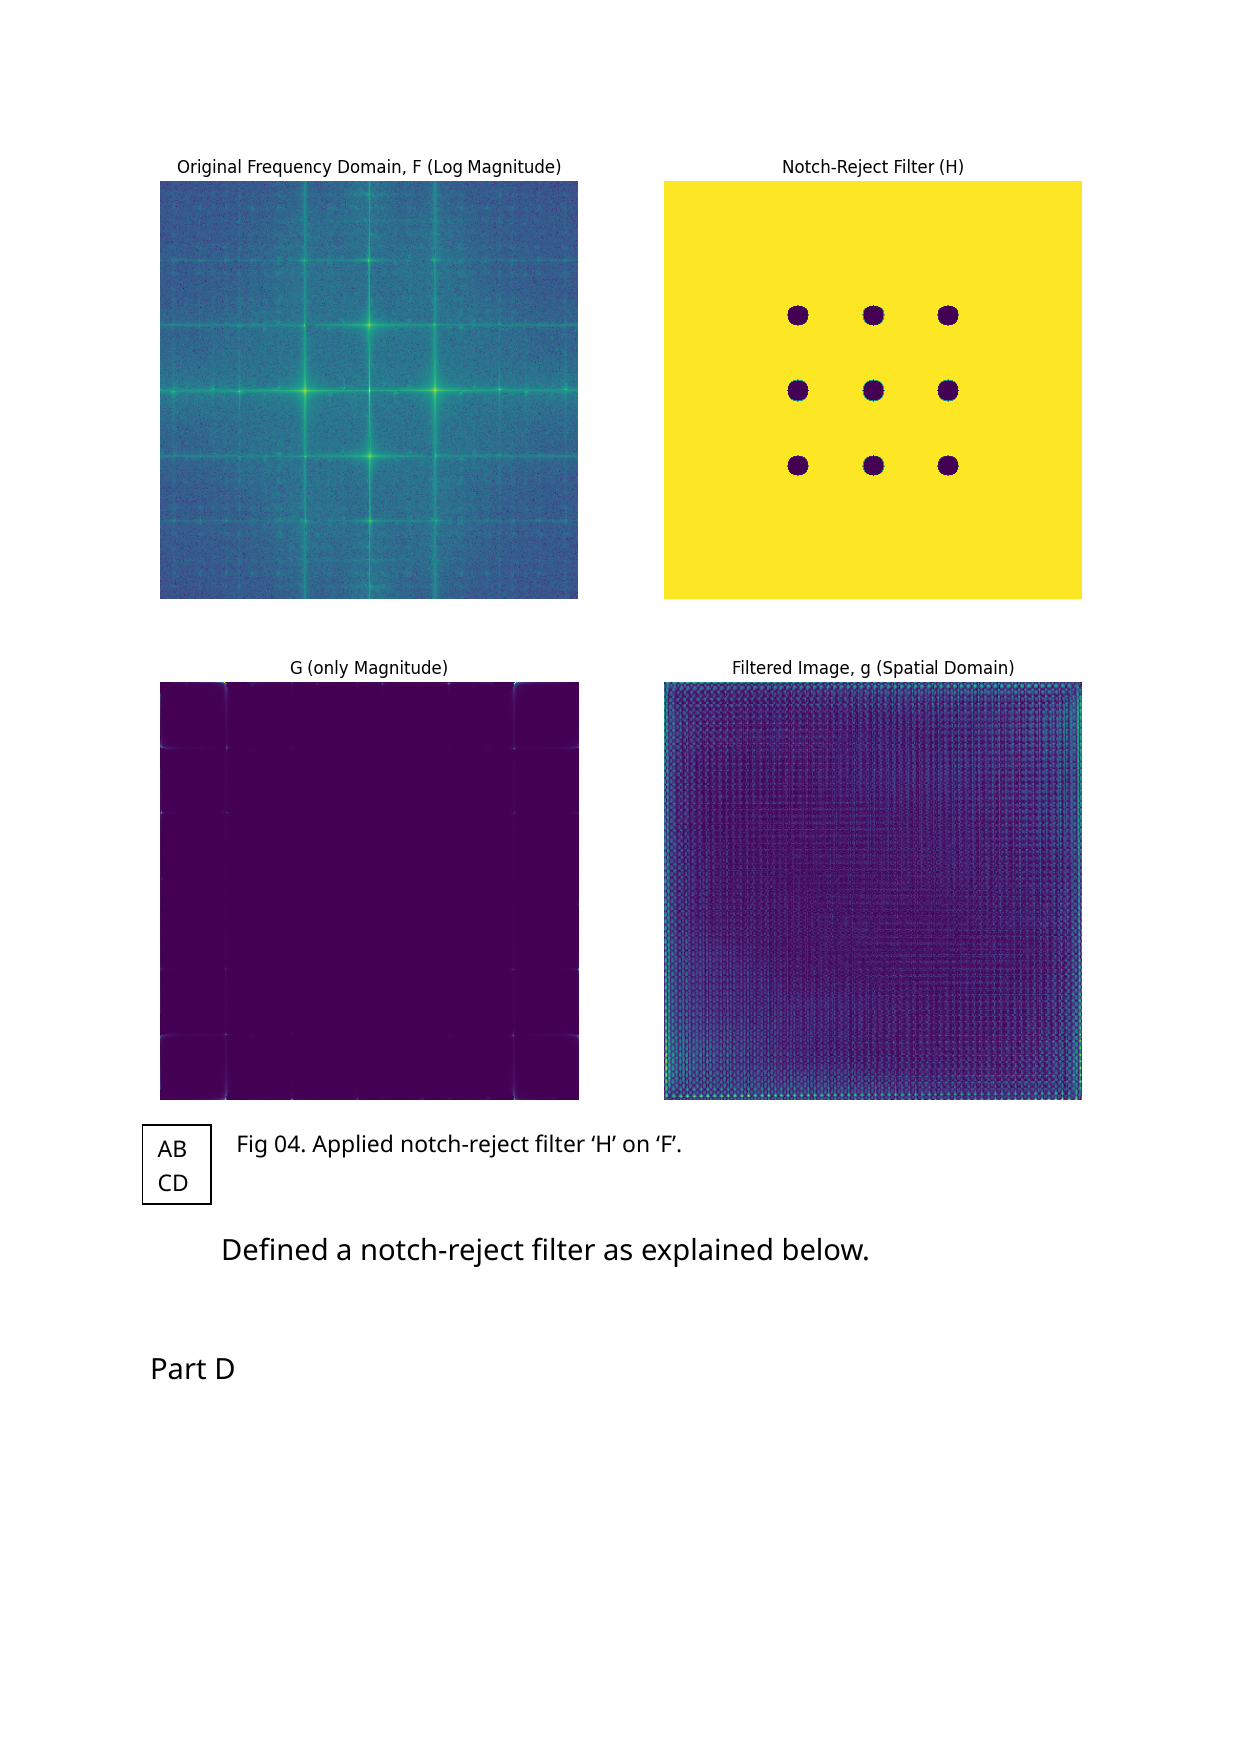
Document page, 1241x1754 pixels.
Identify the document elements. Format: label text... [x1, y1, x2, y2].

text Defined a notch-reject filter as explained below. [150, 1229, 1090, 1269]
picture [150, 150, 1091, 1109]
text Part D [150, 1348, 1090, 1388]
text Fig 04. Applied notch-reject filter ‘H’ on ‘F’. [212, 1128, 1090, 1159]
